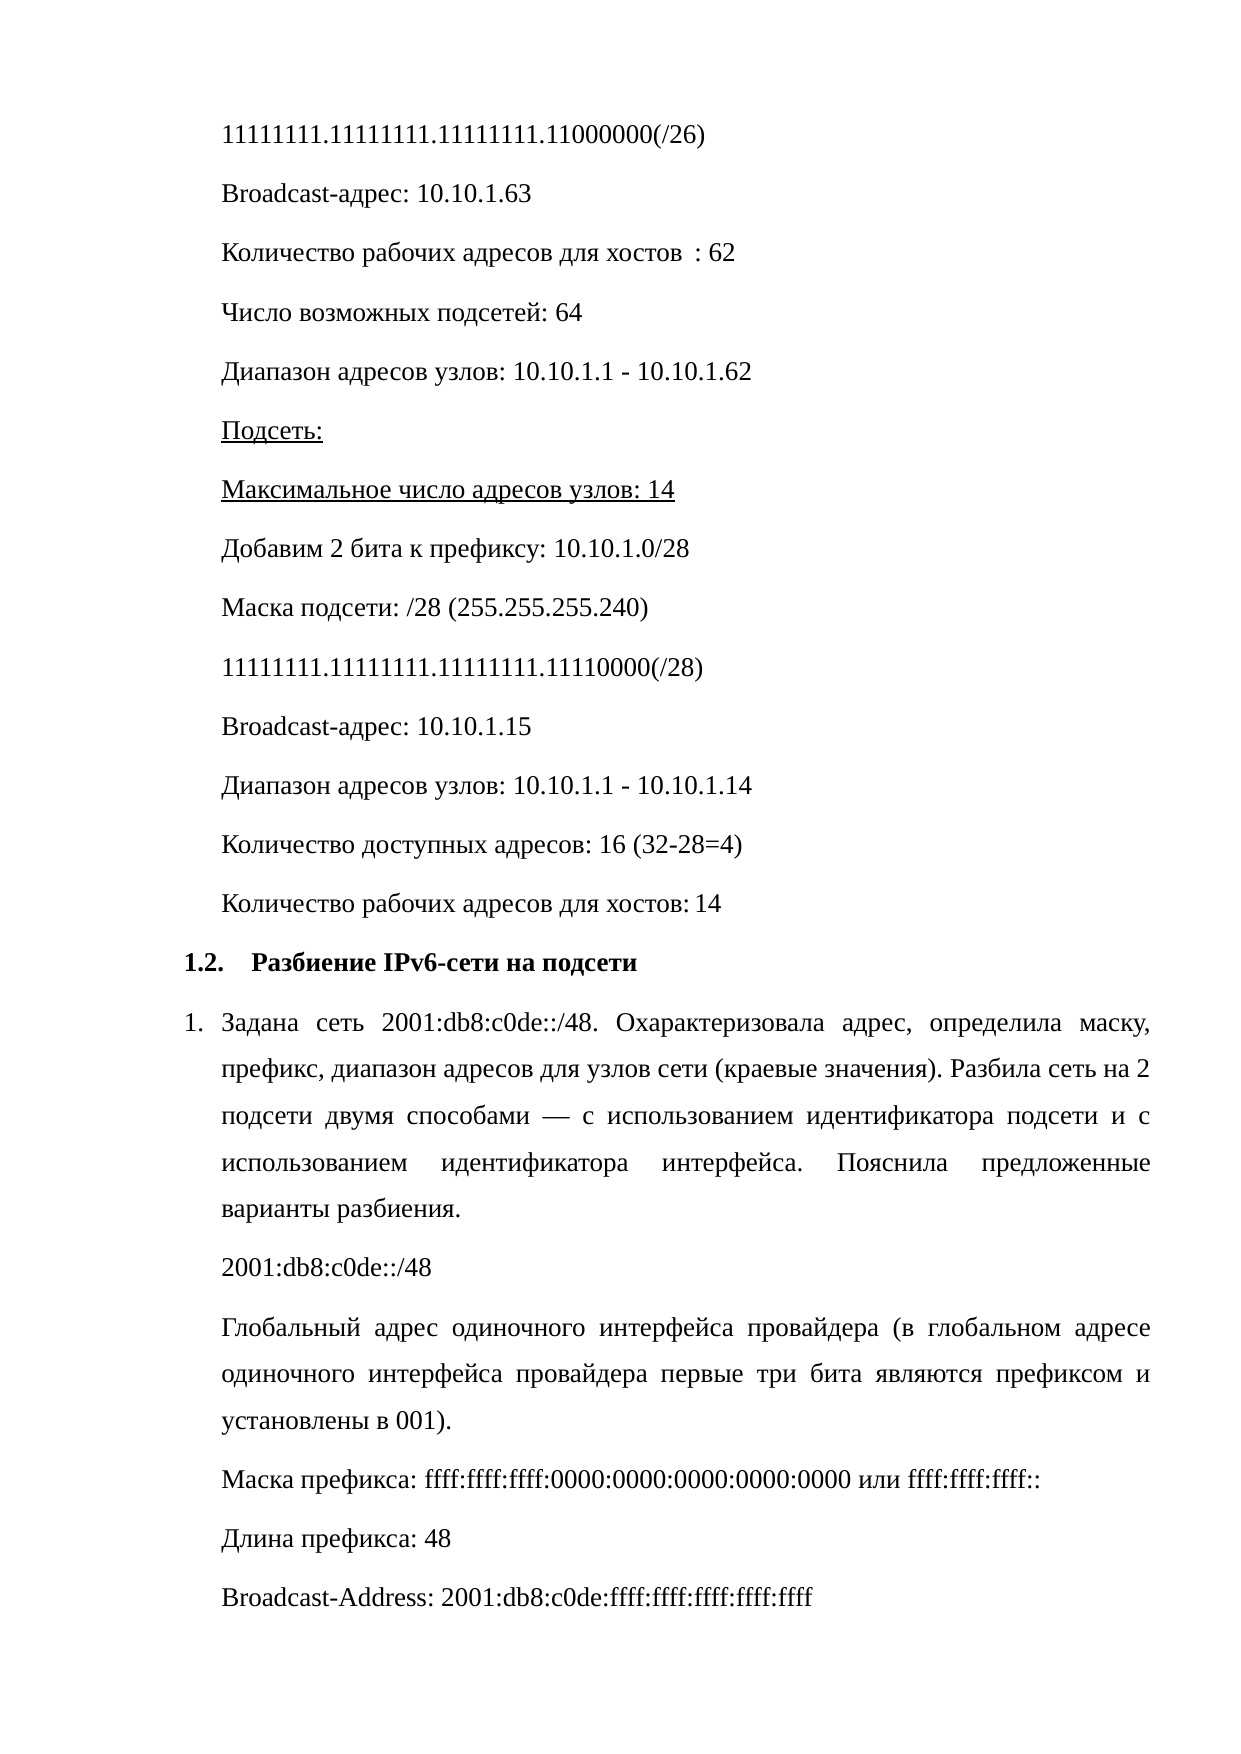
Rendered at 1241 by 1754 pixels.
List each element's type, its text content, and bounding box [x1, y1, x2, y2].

text Длина префикса: 48 [221, 1522, 1152, 1553]
text Маска префикса: ffff:ffff:ffff:0000:0000:0000:0000:0000 или ffff:ffff:ffff:: [221, 1463, 1152, 1494]
text 11111111.11111111.11111111.11110000(/28) [221, 651, 1152, 682]
text Диапазон адресов узлов: 10.10.1.1 - 10.10.1.14 [221, 769, 1152, 800]
text Диапазон адресов узлов: 10.10.1.1 - 10.10.1.62 [221, 355, 1152, 386]
text Количество рабочих адресов для хостов: 14 [221, 887, 1152, 918]
text Максимальное число адресов узлов: 14 [221, 473, 1152, 504]
list Задана сеть 2001:db8:c0de::/48. Охарактеризовала адрес, определила маску, префикс, диапазон адресов для узлов сети (краевые значения). Разбила сеть на 2 подсети двумя способами — с использованием идентификатора подсети и с использованием идентификатора интерфейса. Пояснила предложенные варианты разбиения. [183, 1006, 1152, 1223]
text Количество доступных адресов: 16 (32-28=4) [221, 828, 1152, 859]
text Количество рабочих адресов для хостов : 62 [221, 236, 1152, 268]
text Маска подсети: /28 (255.255.255.240) [221, 591, 1152, 623]
text 11111111.11111111.11111111.11000000(/26) [221, 118, 1152, 149]
text 2001:db8:c0de::/48 [221, 1251, 1152, 1283]
text Число возможных подсетей: 64 [221, 296, 1152, 327]
text Глобальный адрес одиночного интерфейса провайдера (в глобальном адресе одиночного интерфейса провайдера первые три бита являются префиксом и установлены в 001). [221, 1311, 1152, 1435]
text Подсеть: [221, 414, 1152, 445]
text Broadcast-адрес: 10.10.1.15 [221, 710, 1152, 741]
text Broadcast-адрес: 10.10.1.63 [221, 177, 1152, 208]
text Broadcast-Address: 2001:db8:c0de:ffff:ffff:ffff:ffff:ffff [221, 1581, 1152, 1613]
list Разбиение IPv6-сети на подсети [183, 946, 1152, 978]
text Добавим 2 бита к префиксу: 10.10.1.0/28 [221, 532, 1152, 563]
